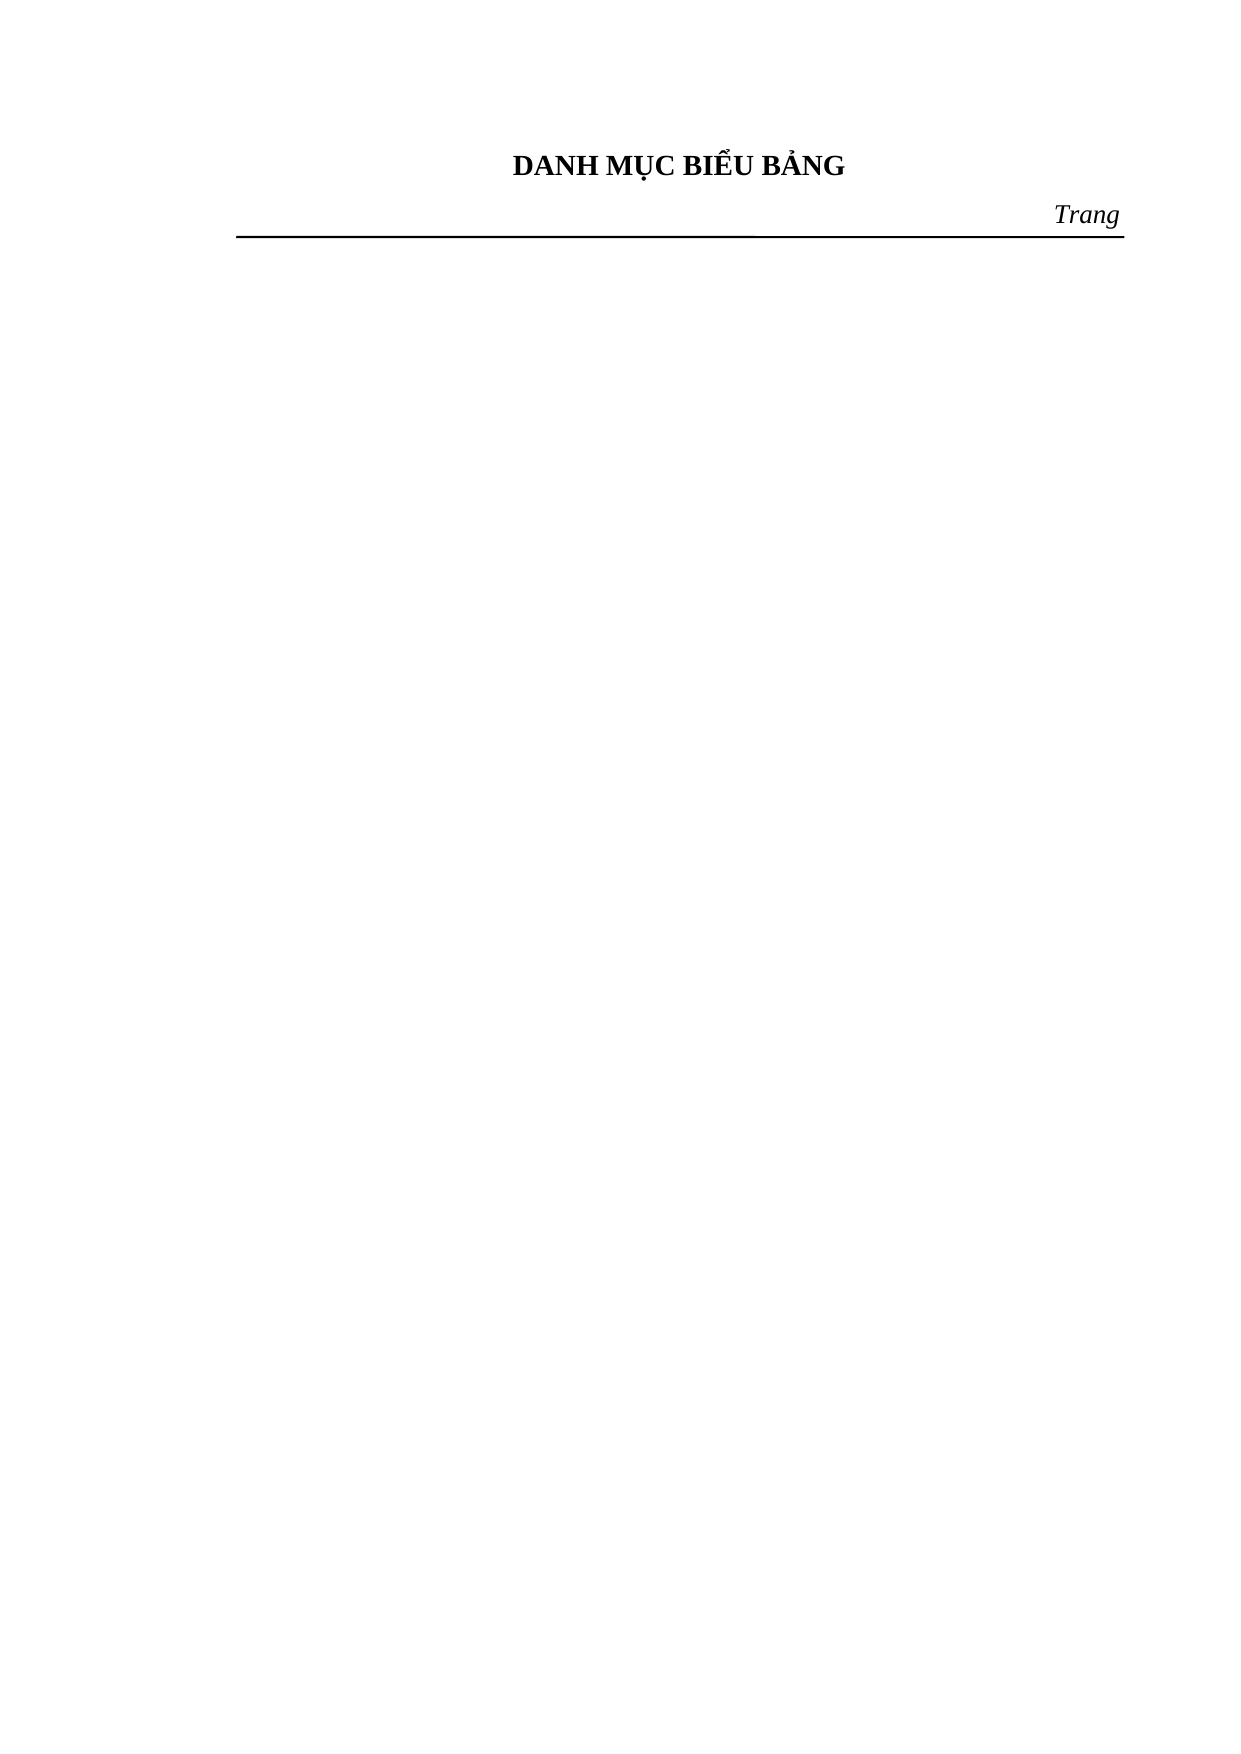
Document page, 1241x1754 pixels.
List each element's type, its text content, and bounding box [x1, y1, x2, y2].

subtitle DANH MỤC BIỂU BẢNG [236, 148, 1122, 181]
text Trang [236, 198, 1122, 229]
